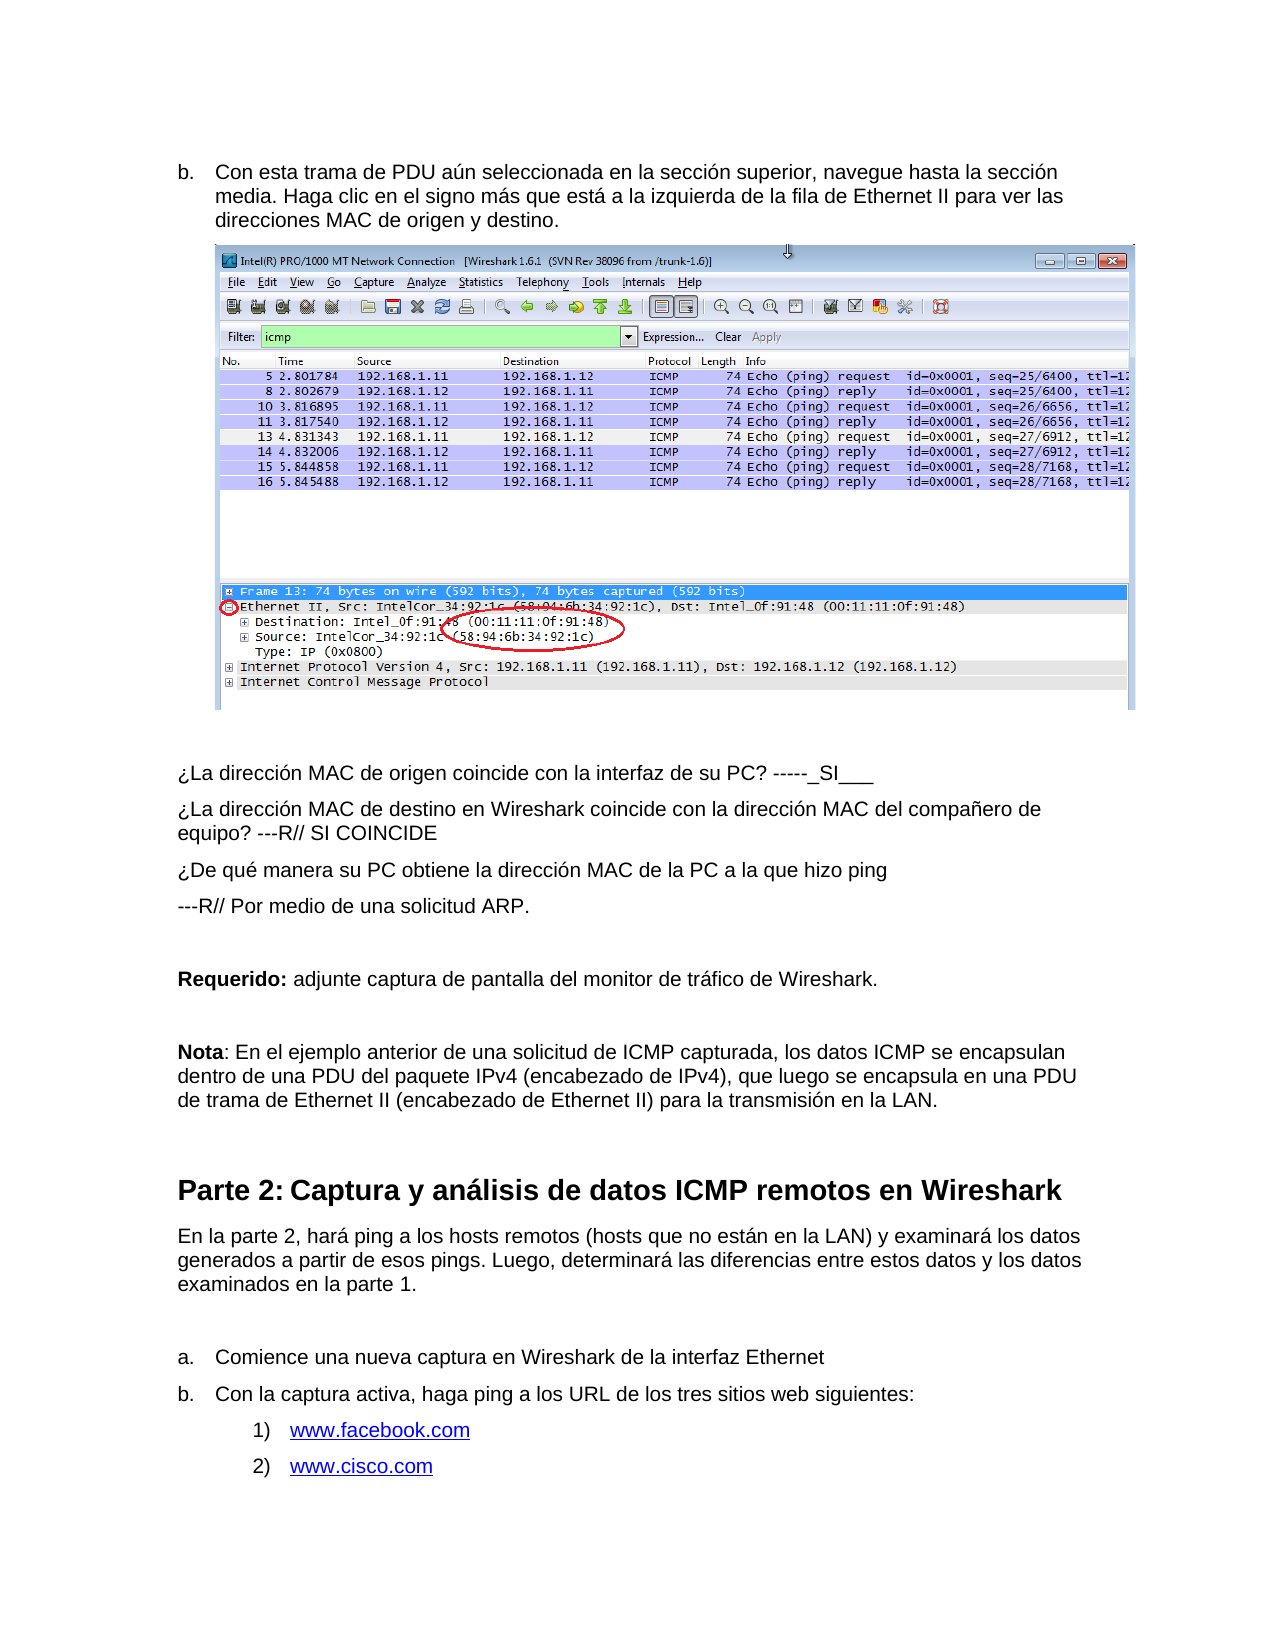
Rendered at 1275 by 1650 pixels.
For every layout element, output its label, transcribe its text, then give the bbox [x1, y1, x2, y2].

text En la parte 2, hará ping a los hosts remotos (hosts que no están en la LAN) y examinará los datos generados a partir de esos pings. Luego, determinará las diferencias entre estos datos y los datos examinados en la parte 1. [177, 1224, 1098, 1296]
text ---R// Por medio de una solicitud ARP. [177, 894, 1098, 918]
text ¿La dirección MAC de destino en Wireshark coincide con la dirección MAC del compañero de equipo? ---R// SI COINCIDE [177, 797, 1098, 845]
list www.facebook.com [252, 1418, 1098, 1442]
list Con esta trama de PDU aún seleccionada en la sección superior, navegue hasta la sección media. Haga clic en el signo más que está a la izquierda de la fila de Ethernet II para ver las direcciones MAC de origen y destino. [177, 160, 1098, 232]
text Requerido: adjunte captura de pantalla del monitor de tráfico de Wireshark. [177, 967, 1098, 991]
list Con la captura activa, haga ping a los URL de los tres sitios web siguientes: [177, 1381, 1098, 1405]
list Captura y análisis de datos ICMP remotos en Wireshark [177, 1173, 1098, 1207]
text ¿De qué manera su PC obtiene la dirección MAC de la PC a la que hizo ping [177, 857, 1098, 881]
picture [214, 244, 1136, 710]
text ¿La dirección MAC de origen coincide con la interfaz de su PC? -----_SI___ [177, 761, 1098, 784]
text Nota: En el ejemplo anterior de una solicitud de ICMP capturada, los datos ICMP se encapsulan dentro de una PDU del paquete IPv4 (encabezado de IPv4), que luego se encapsula en una PDU de trama de Ethernet II (encabezado de Ethernet II) para la transmisión en la LAN. [177, 1040, 1098, 1112]
list Comience una nueva captura en Wireshark de la interfaz Ethernet [177, 1345, 1098, 1369]
list www.cisco.com [252, 1454, 1098, 1478]
